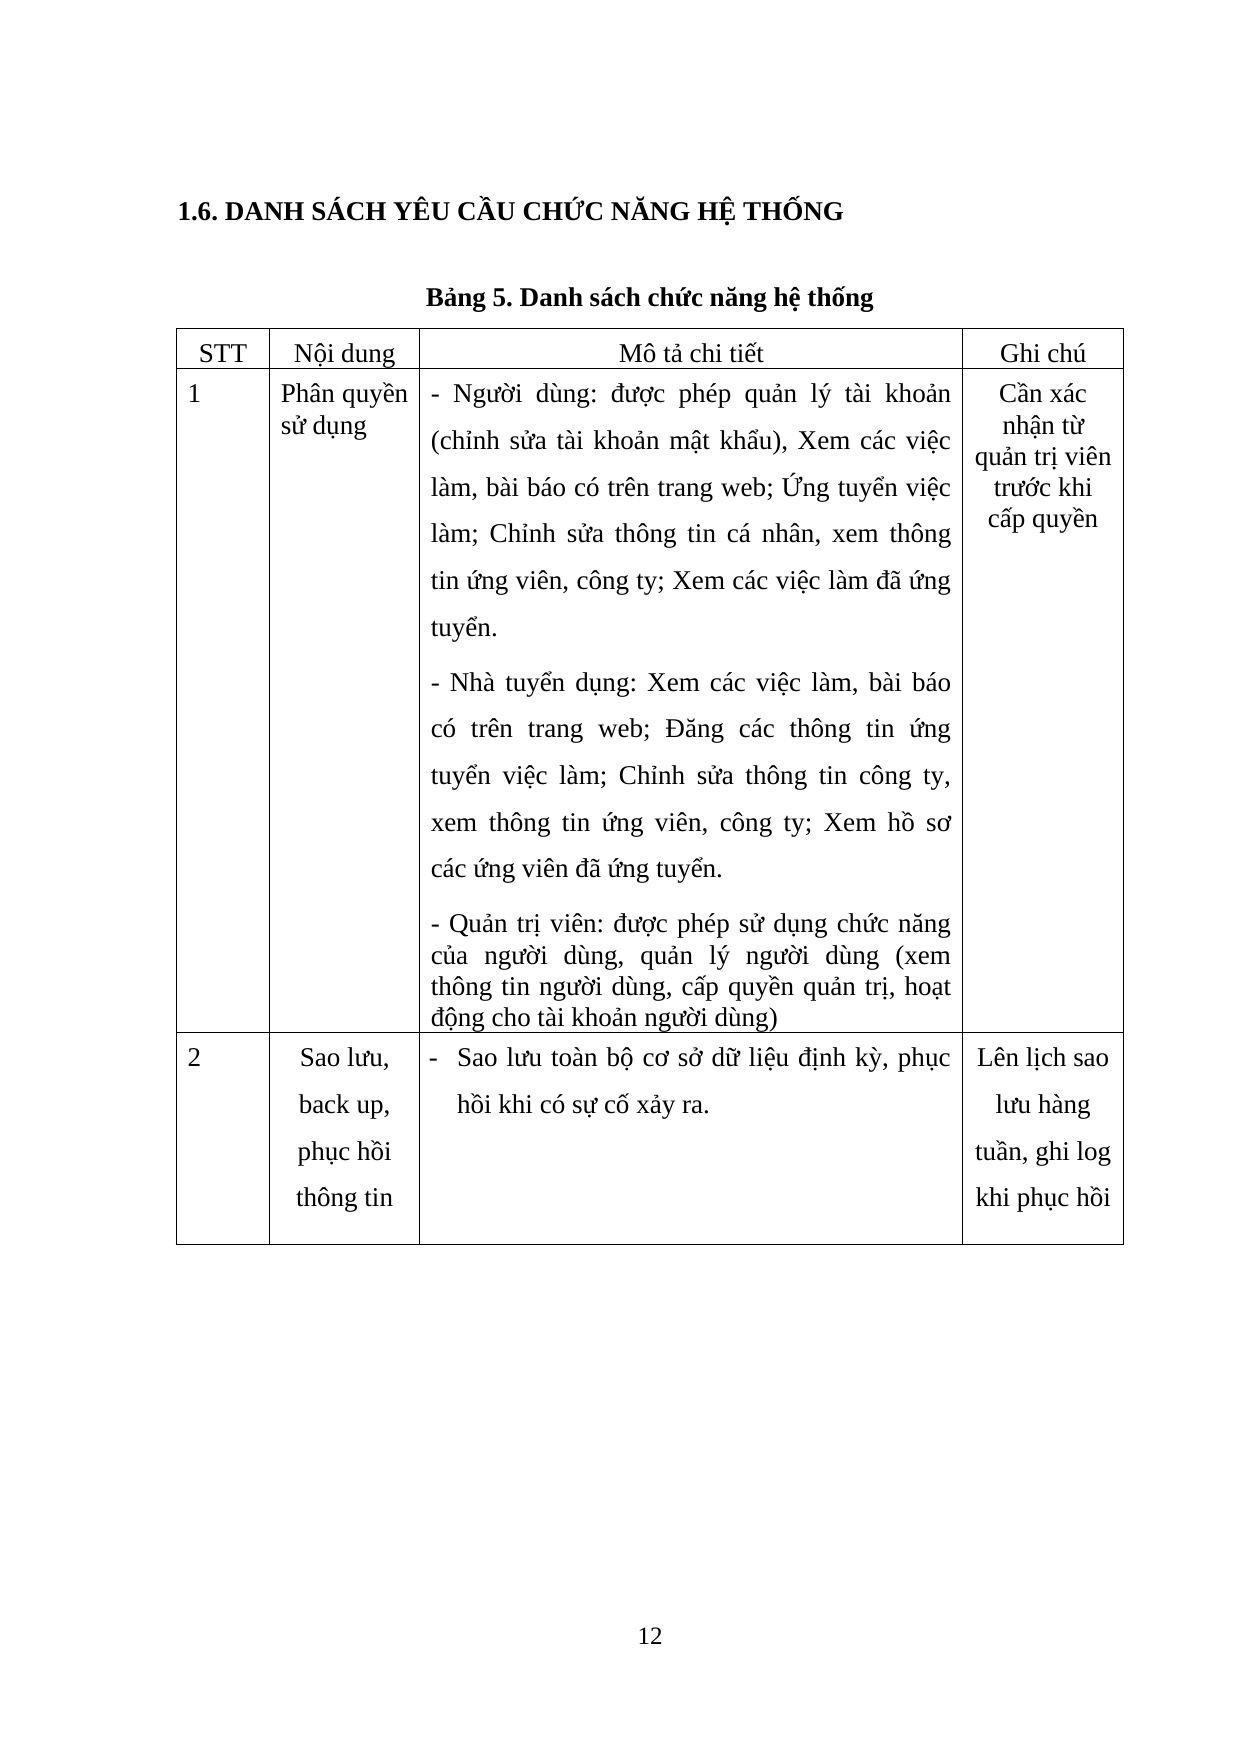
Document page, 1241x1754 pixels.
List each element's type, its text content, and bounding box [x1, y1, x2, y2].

table_cell 2 [177, 1033, 269, 1244]
table_header Ghi chú [963, 329, 1123, 368]
table_cell Phân quyền sử dụng [270, 369, 419, 1032]
subtitle 1.6. DANH SÁCH YÊU CẦU CHỨC NĂNG HỆ THỐNG [177, 195, 1122, 226]
table_cell - Người dùng: được phép quản lý tài khoản (chỉnh sửa tài khoản mật khẩu), Xem các việc làm, bài báo có trên trang web; Ứng tuyển việc làm; Chỉnh sửa thông tin cá nhân, xem thông tin ứng viên, công ty; Xem các việc làm đã ứng tuyển. - Nhà tuyển dụng: Xem các việc làm, bài báo có trên trang web; Đăng các thông tin ứng tuyển việc làm; Chỉnh sửa thông tin công ty, xem thông tin ứng viên, công ty; Xem hồ sơ các ứng viên đã ứng tuyển. - Quản trị viên: được phép sử dụng chức năng của người dùng, quản lý người dùng (xem thông tin người dùng, cấp quyền quản trị, hoạt động cho tài khoản người dùng) [420, 369, 962, 1032]
table_cell Cần xác nhận từ quản trị viên trước khi cấp quyền [963, 369, 1123, 1032]
table_header Mô tả chi tiết [420, 329, 962, 368]
table_cell Lên lịch sao lưu hàng tuần, ghi log khi phục hồi [963, 1033, 1123, 1244]
table_cell Sao lưu, back up, phục hồi thông tin [270, 1033, 419, 1244]
table_header Nội dung [270, 329, 419, 368]
text Bảng 5. Danh sách chức năng hệ thống [177, 281, 1122, 312]
table_cell 1 [177, 369, 269, 1032]
table_cell Sao lưu toàn bộ cơ sở dữ liệu định kỳ, phục hồi khi có sự cố xảy ra. [420, 1033, 962, 1244]
table_header STT [177, 329, 269, 368]
